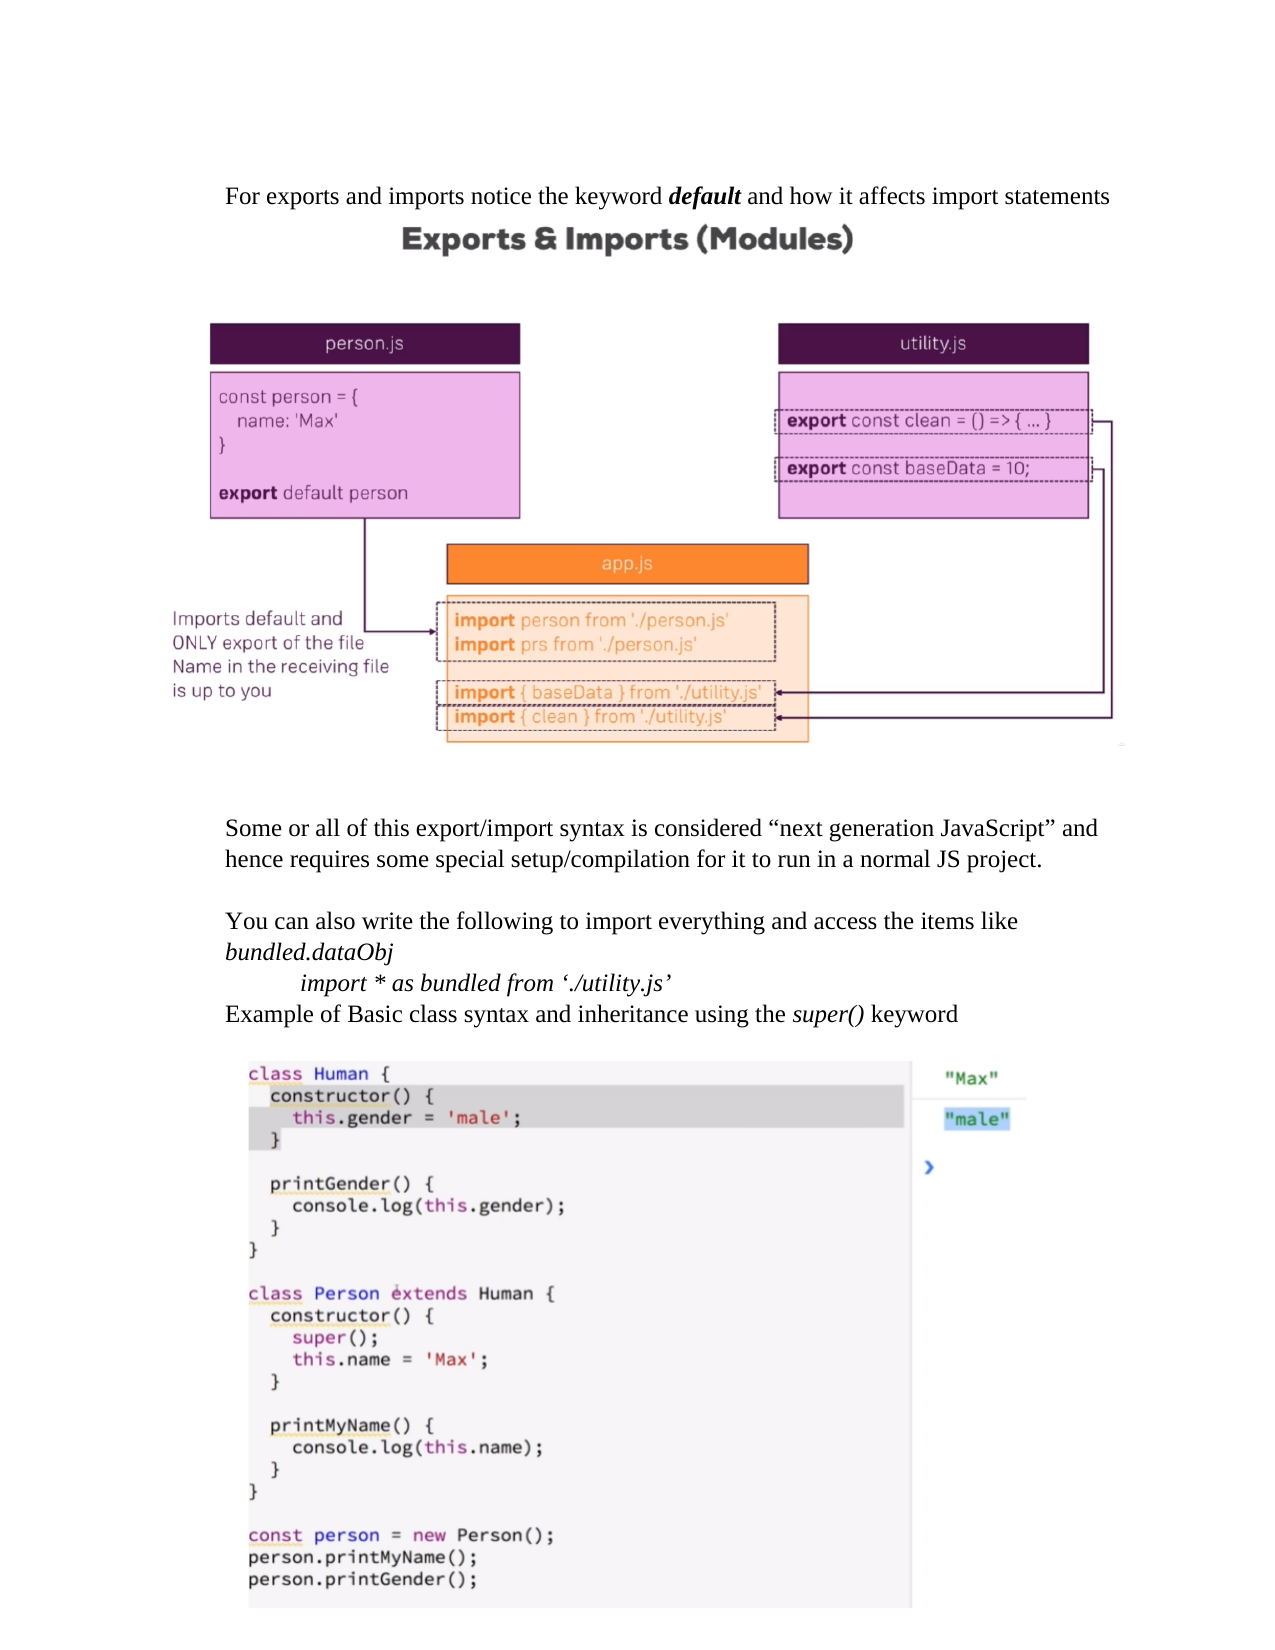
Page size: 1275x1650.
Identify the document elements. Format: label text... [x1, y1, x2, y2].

picture [248, 1061, 1027, 1608]
list Example of Basic class syntax and inheritance using the super() keyword [225, 999, 1125, 1028]
list import * as bundled from ‘./utility.js’ [225, 968, 1125, 997]
list You can also write the following to import everything and access the items like bundled.dataObj [225, 906, 1125, 966]
picture [150, 212, 1125, 746]
list For exports and imports notice the keyword default and how it affects import statements [225, 181, 1125, 210]
list Some or all of this export/import syntax is considered “next generation JavaScript” and hence requires some special setup/compilation for it to run in a normal JS project. [225, 813, 1125, 872]
